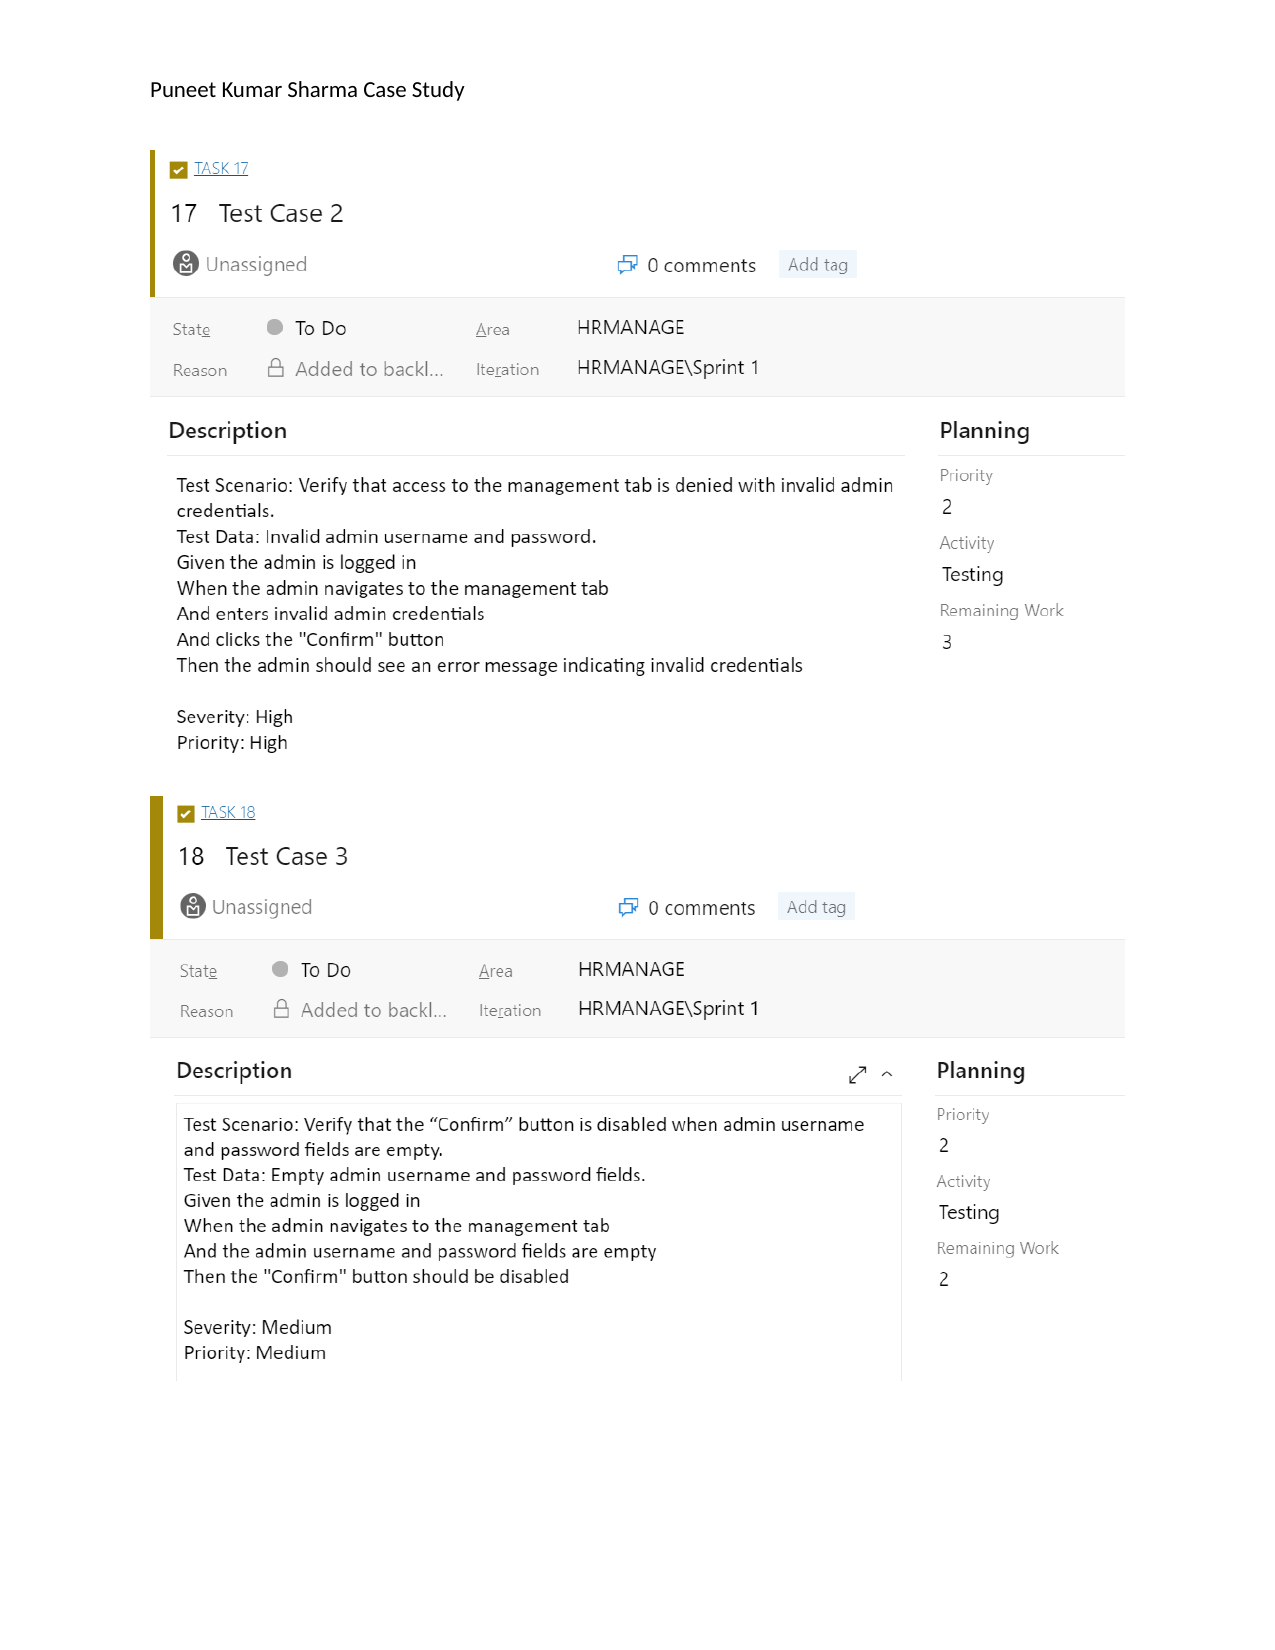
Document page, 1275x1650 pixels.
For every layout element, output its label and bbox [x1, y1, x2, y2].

picture [150, 150, 1125, 778]
picture [150, 796, 1125, 1381]
